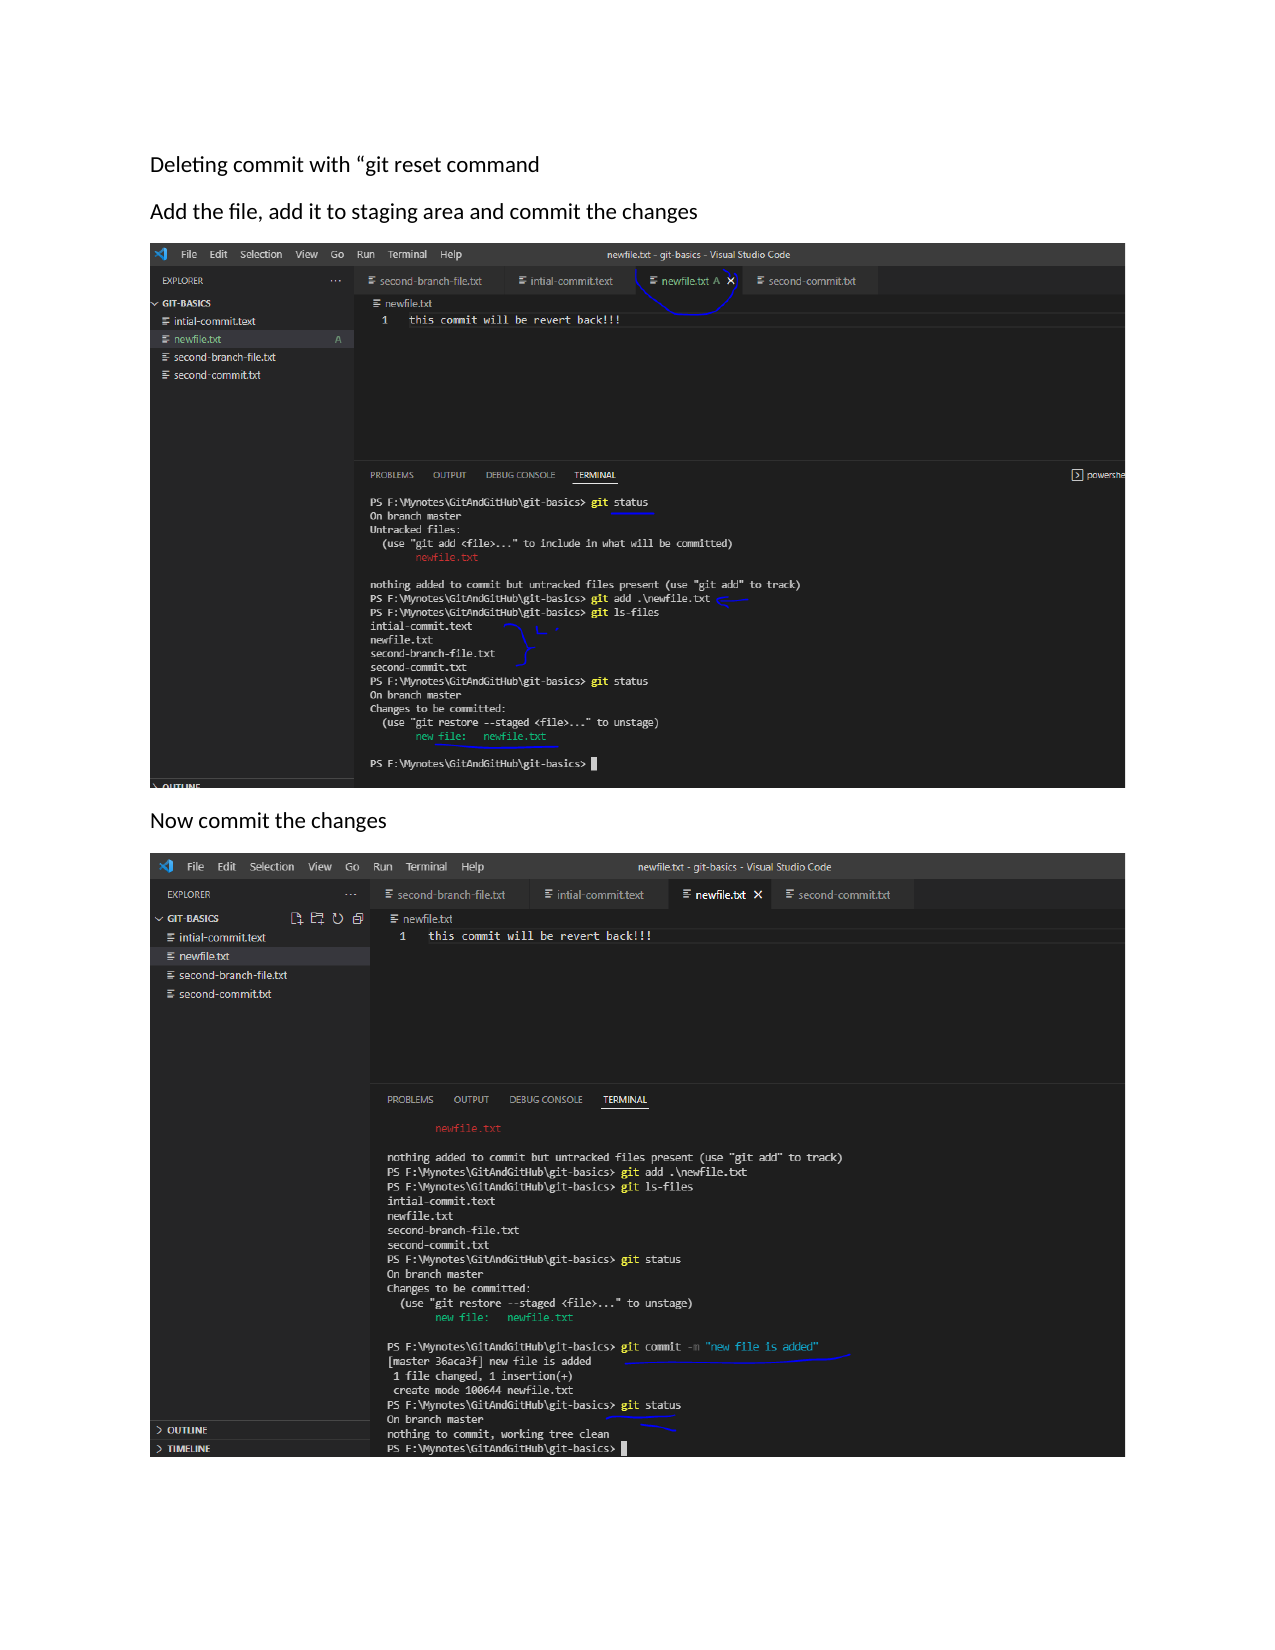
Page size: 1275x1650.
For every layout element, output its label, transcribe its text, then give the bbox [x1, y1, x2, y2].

text Add the file, add it to staging area and commit the changes [150, 197, 1125, 225]
text Deleting commit with “git reset command [150, 150, 1125, 178]
picture [150, 853, 1125, 1457]
picture [150, 243, 1125, 788]
text Now commit the changes [150, 806, 1125, 834]
